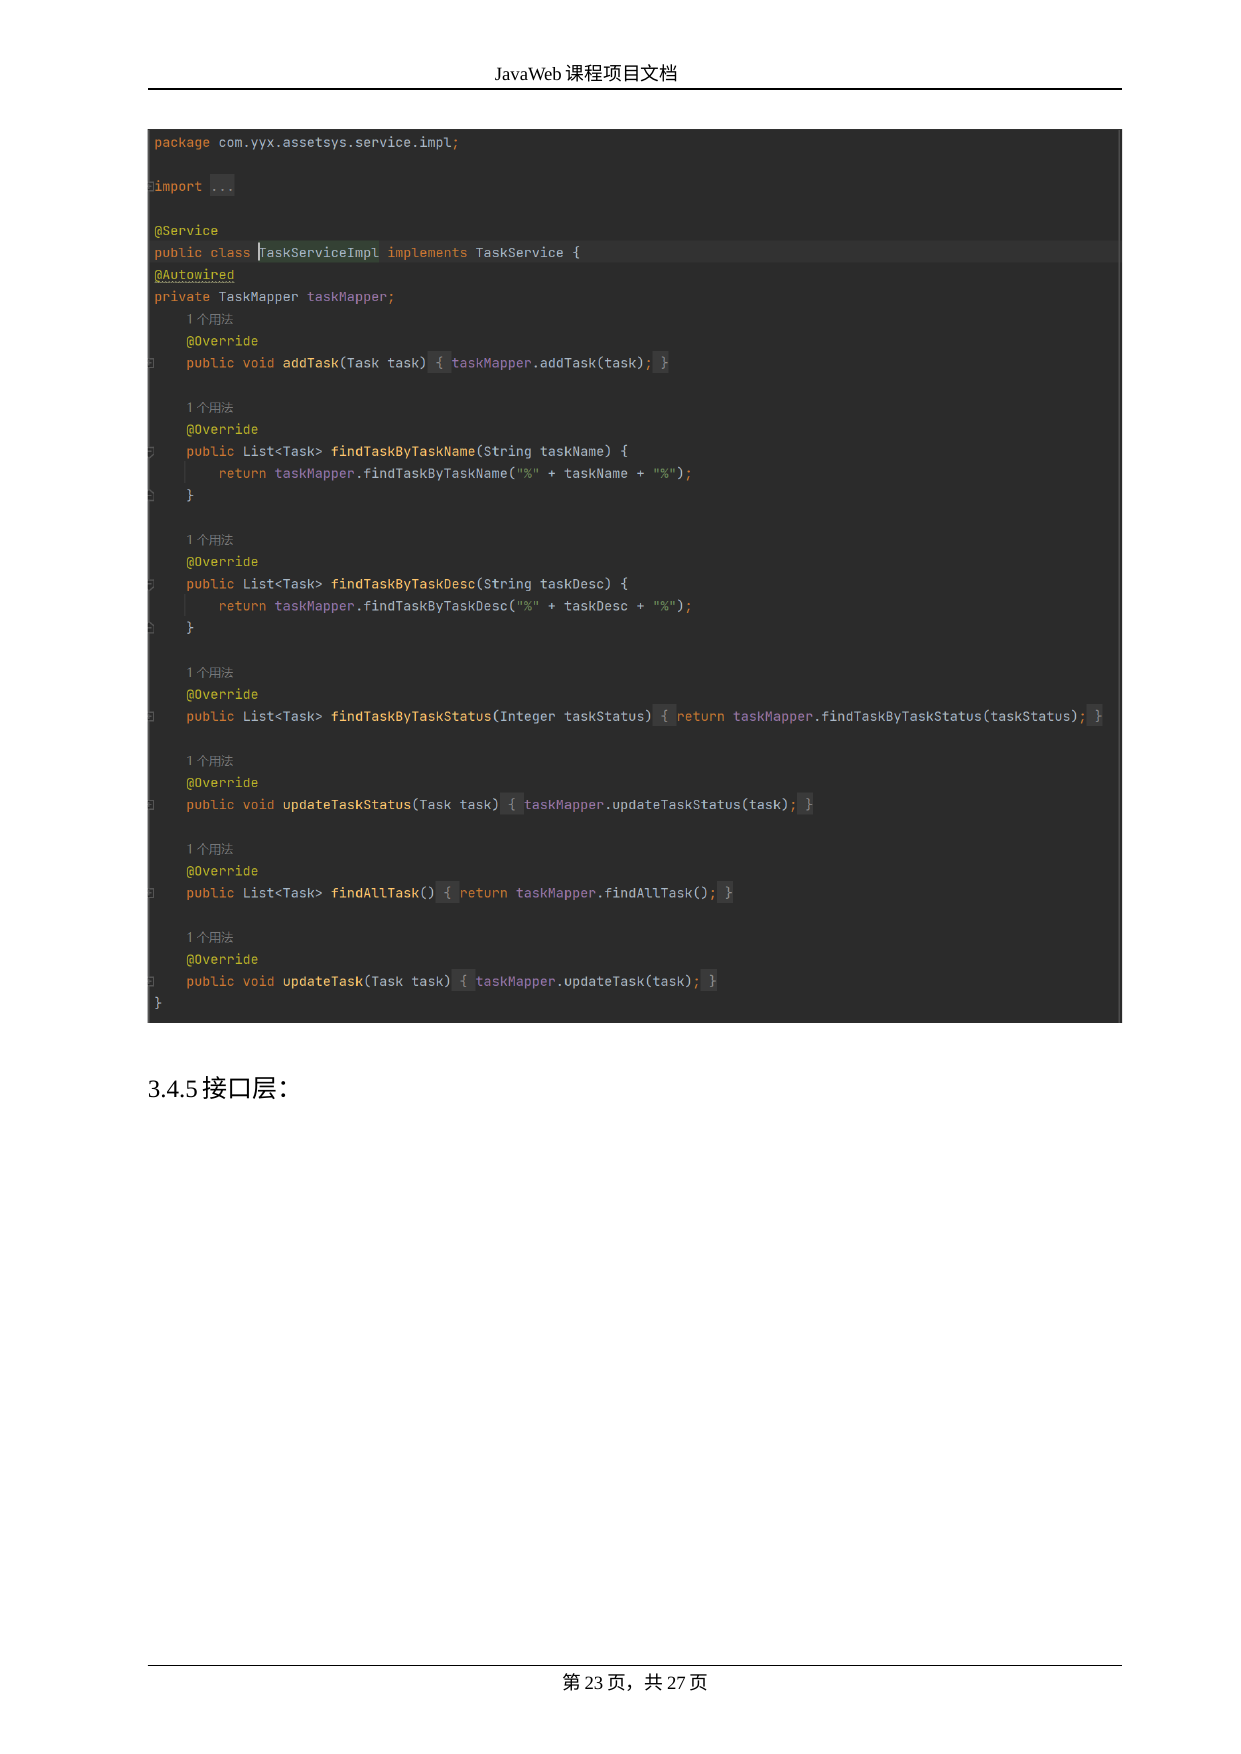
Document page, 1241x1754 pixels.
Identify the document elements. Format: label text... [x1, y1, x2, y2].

text 3.4.5接口层： [148, 1054, 1122, 1119]
picture [147, 129, 1123, 1023]
